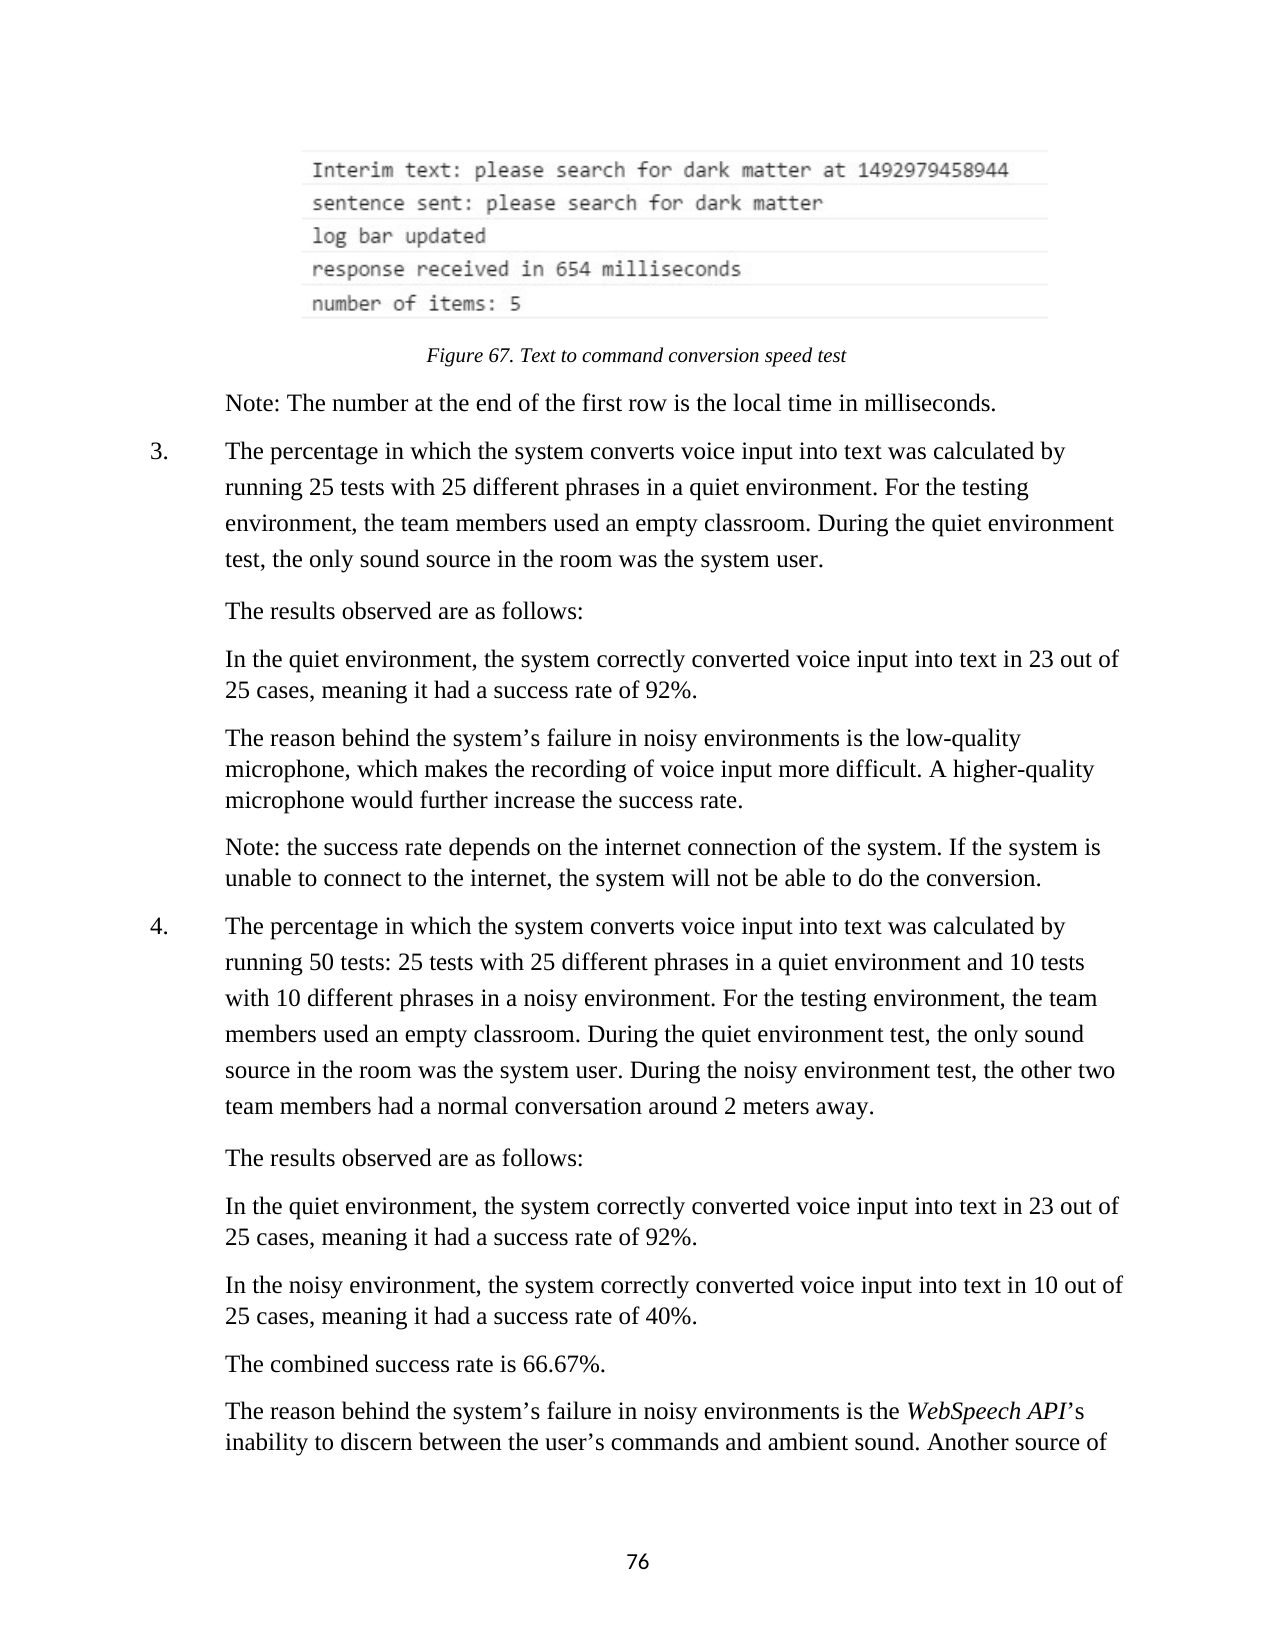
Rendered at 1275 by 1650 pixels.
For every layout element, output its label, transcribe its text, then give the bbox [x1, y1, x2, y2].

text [225, 1396, 1125, 1456]
text In the noisy environment, the system correctly converted voice input into text in 10 out of 25 cases, meaning it had a success rate of 40%. [225, 1270, 1125, 1330]
picture [301, 150, 1049, 325]
text In the quiet environment, the system correctly converted voice input into text in 23 out of 25 cases, meaning it had a success rate of 92%. [225, 1191, 1125, 1251]
list The percentage in which the system converts voice input into text was calculated by running 25 tests with 25 different phrases in a quiet environment. For the testing environment, the team members used an empty classroom. During the quiet environment test, the only sound source in the room was the system user. [150, 436, 1125, 572]
text The results observed are as follows: [225, 1143, 1125, 1172]
list The percentage in which the system converts voice input into text was calculated by running 50 tests: 25 tests with 25 different phrases in a quiet environment and 10 tests with 10 different phrases in a noisy environment. For the testing environment, the team members used an empty classroom. During the quiet environment test, the only sound source in the room was the system user. During the noisy environment test, the other two team members had a normal conversation around 2 meters away. [150, 911, 1125, 1120]
text In the quiet environment, the system correctly converted voice input into text in 23 out of 25 cases, meaning it had a success rate of 92%. [225, 644, 1125, 704]
text The results observed are as follows: [225, 596, 1125, 625]
text Note: The number at the end of the first row is the local time in milliseconds. [150, 388, 1125, 417]
text The combined success rate is 66.67%. [225, 1349, 1125, 1377]
text Note: the success rate depends on the internet connection of the system. If the system is unable to connect to the internet, the system will not be able to do the conversion. [225, 832, 1125, 892]
text The reason behind the system’s failure in noisy environments is the low-quality microphone, which makes the recording of voice input more difficult. A higher-quality microphone would further increase the success rate. [225, 723, 1125, 813]
